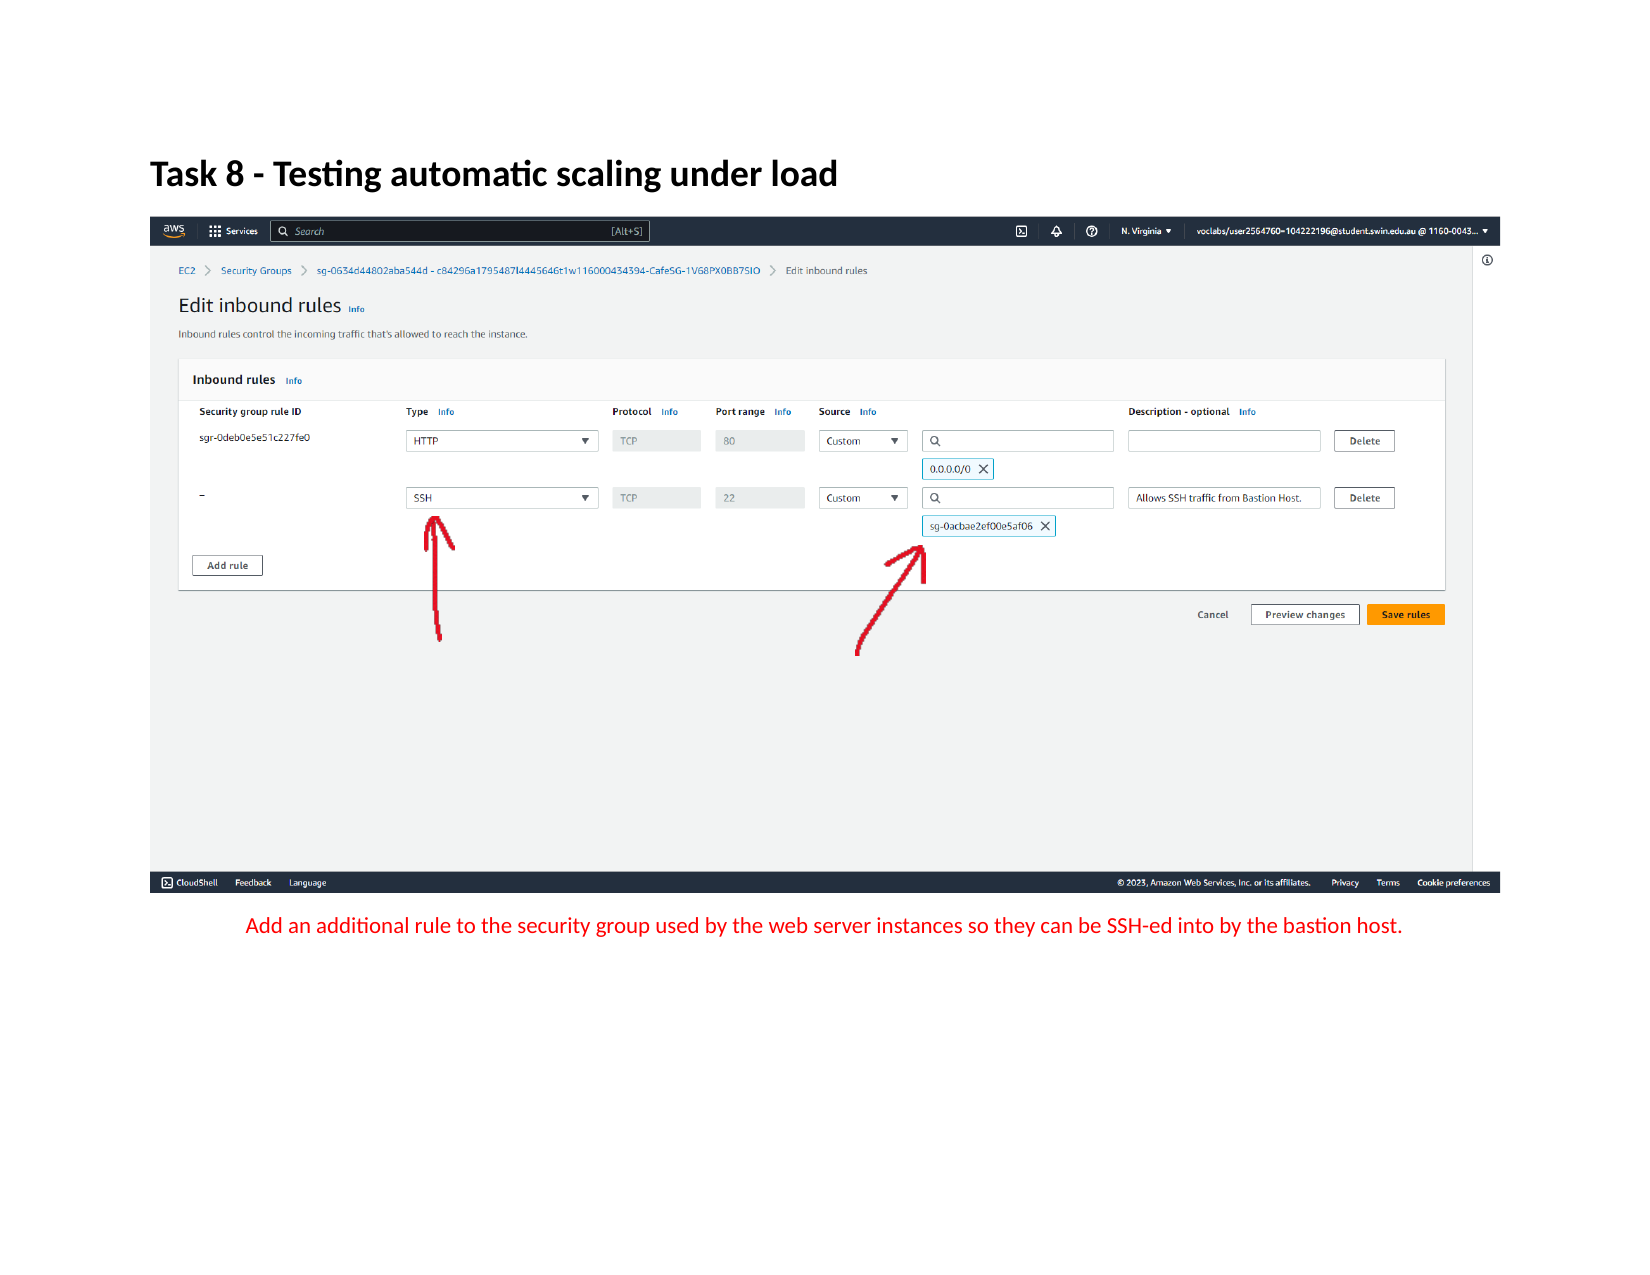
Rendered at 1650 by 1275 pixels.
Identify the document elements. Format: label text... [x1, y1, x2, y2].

text Task 8 - Testing automatic scaling under load [150, 150, 1500, 196]
picture [150, 216, 1500, 893]
text Add an additional rule to the security group used by the web server instances so they can be SSH-ed into by the bastion host. [150, 911, 1500, 939]
